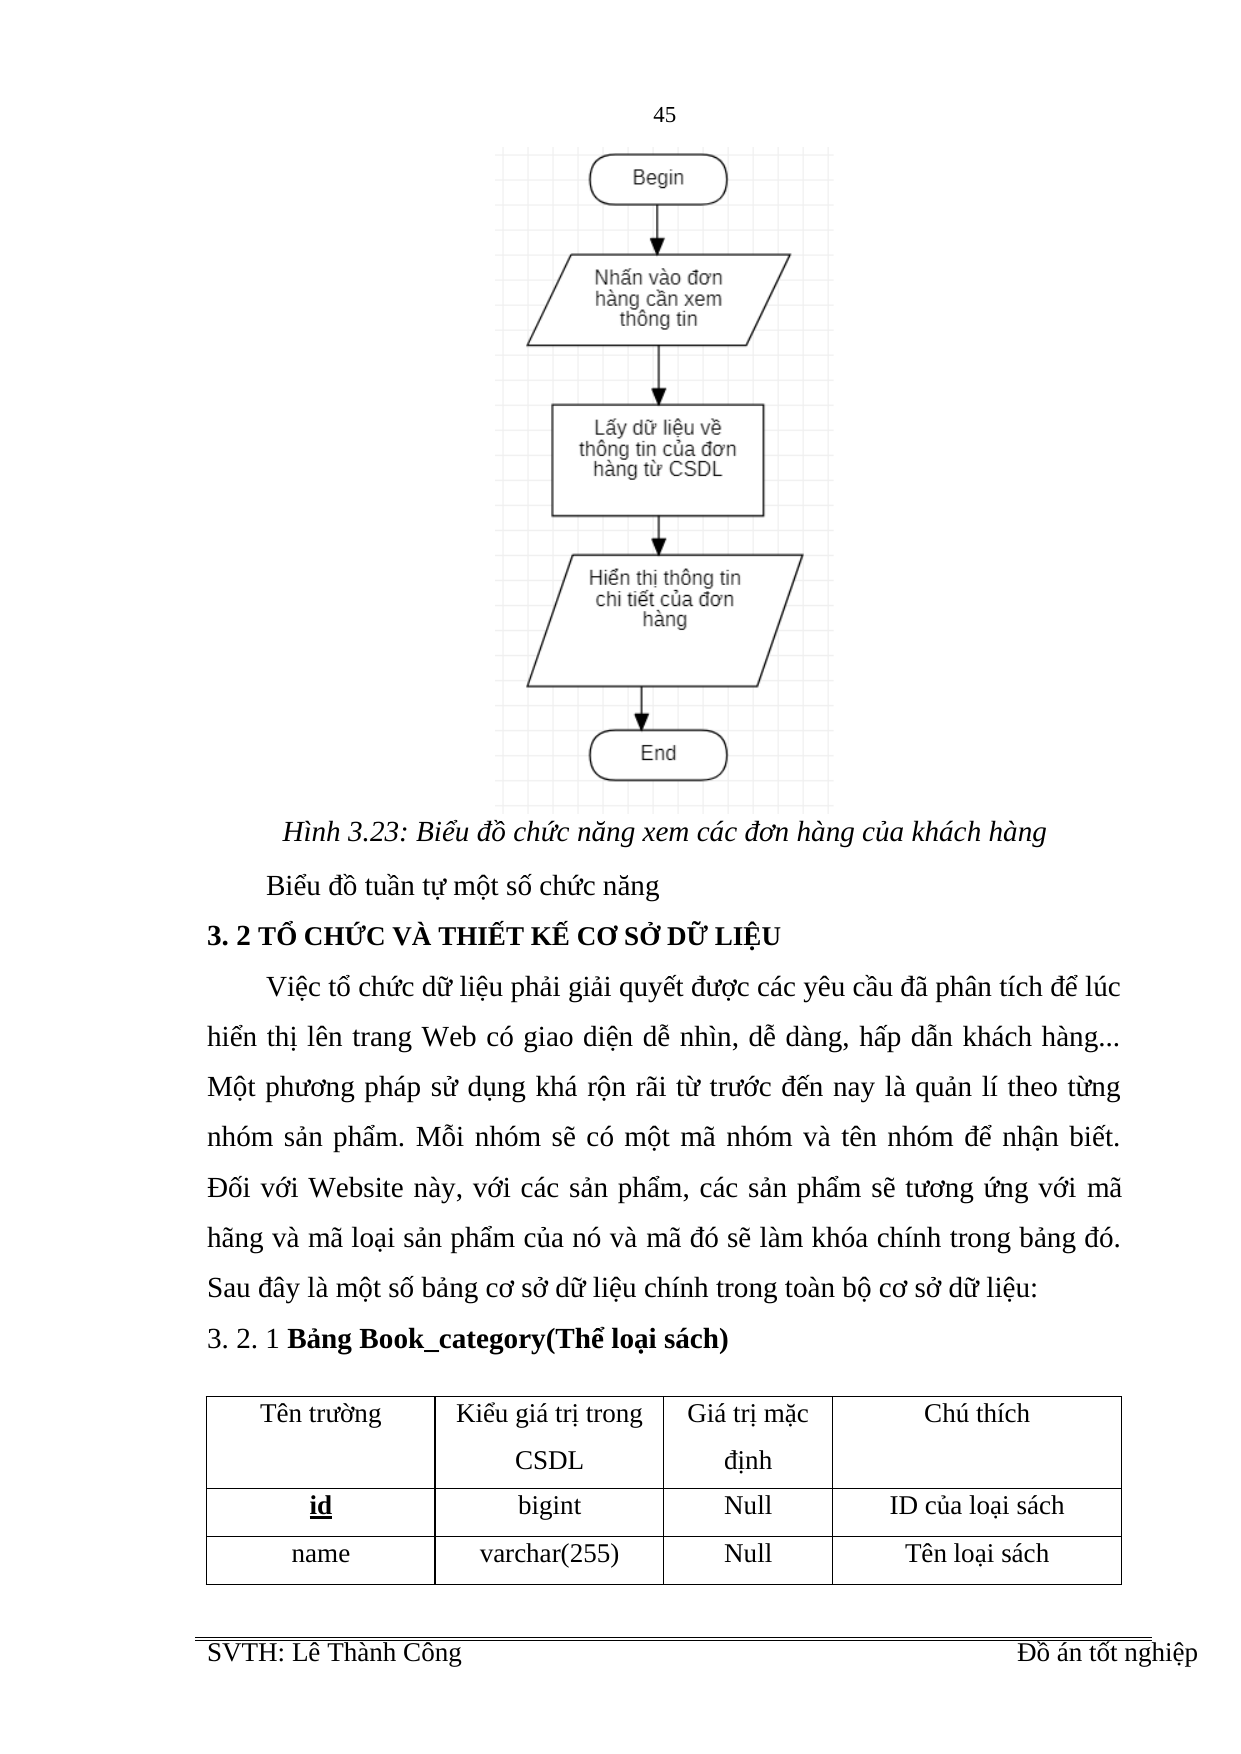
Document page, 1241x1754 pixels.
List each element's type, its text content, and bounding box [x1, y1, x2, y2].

table_cell varchar(255) [436, 1537, 663, 1584]
text Biểu đồ tuần tự một số chức năng [207, 868, 1122, 902]
table_header Chú thích [833, 1397, 1121, 1488]
picture [495, 147, 834, 814]
table_header Kiểu giá trị trong CSDL [436, 1397, 663, 1488]
table_cell ID của loại sách [833, 1489, 1121, 1536]
table_header Tên trường [207, 1397, 434, 1488]
table_cell Null [664, 1537, 832, 1584]
table_header Giá trị mặc định [664, 1397, 832, 1488]
subtitle Tổ chức và thiết kế cơ sở dữ liệu [207, 918, 1122, 952]
table_cell Tên loại sách [833, 1537, 1121, 1584]
table_cell bigint [436, 1489, 663, 1536]
table_cell name [207, 1537, 434, 1584]
text Việc tổ chức dữ liệu phải giải quyết được các yêu cầu đã phân tích để lúc hiển thị lên trang Web có giao diện dễ nhìn, dễ dàng, hấp dẫn khách hàng... Một phương pháp sử dụng khá rộn rãi từ trước đến nay là quản lí theo từng nhóm sản phẩm. Mỗi nhóm sẽ có một mã nhóm và tên nhóm để nhận biết. Đối với Website này, với các sản phẩm, các sản phẩm sẽ tương ứng với mã hãng và mã loại sản phẩm của nó và mã đó sẽ làm khóa chính trong bảng đó. Sau đây là một số bảng cơ sở dữ liệu chính trong toàn bộ cơ sở dữ liệu: [207, 969, 1122, 1304]
table_cell Null [664, 1489, 832, 1536]
table_cell id [207, 1489, 434, 1536]
subtitle Bảng Book_category(Thể loại sách) [207, 1321, 1122, 1354]
